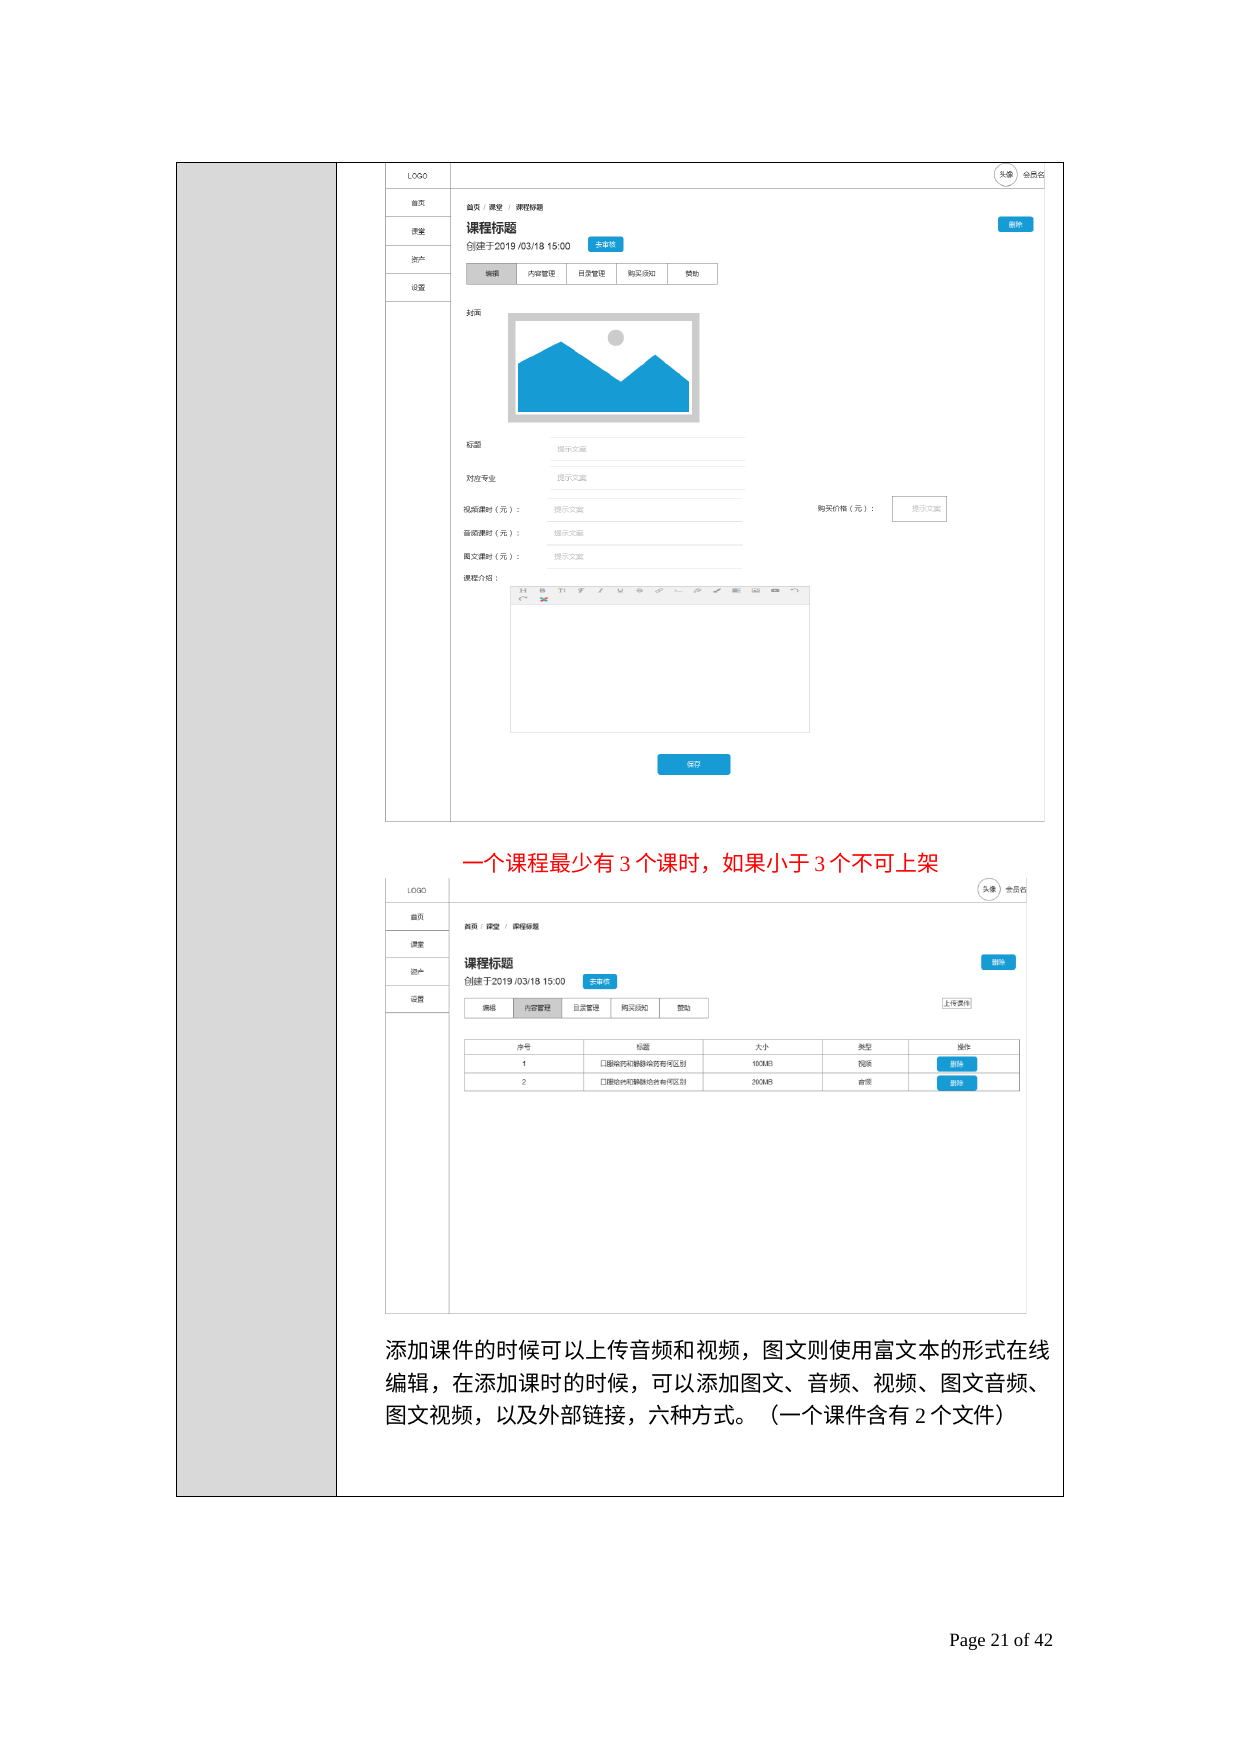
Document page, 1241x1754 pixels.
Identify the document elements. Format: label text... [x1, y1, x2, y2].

picture [385, 163, 1045, 822]
picture [385, 878, 1027, 1314]
table_cell 处理流程 [177, 163, 336, 1496]
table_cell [337, 163, 1063, 1496]
